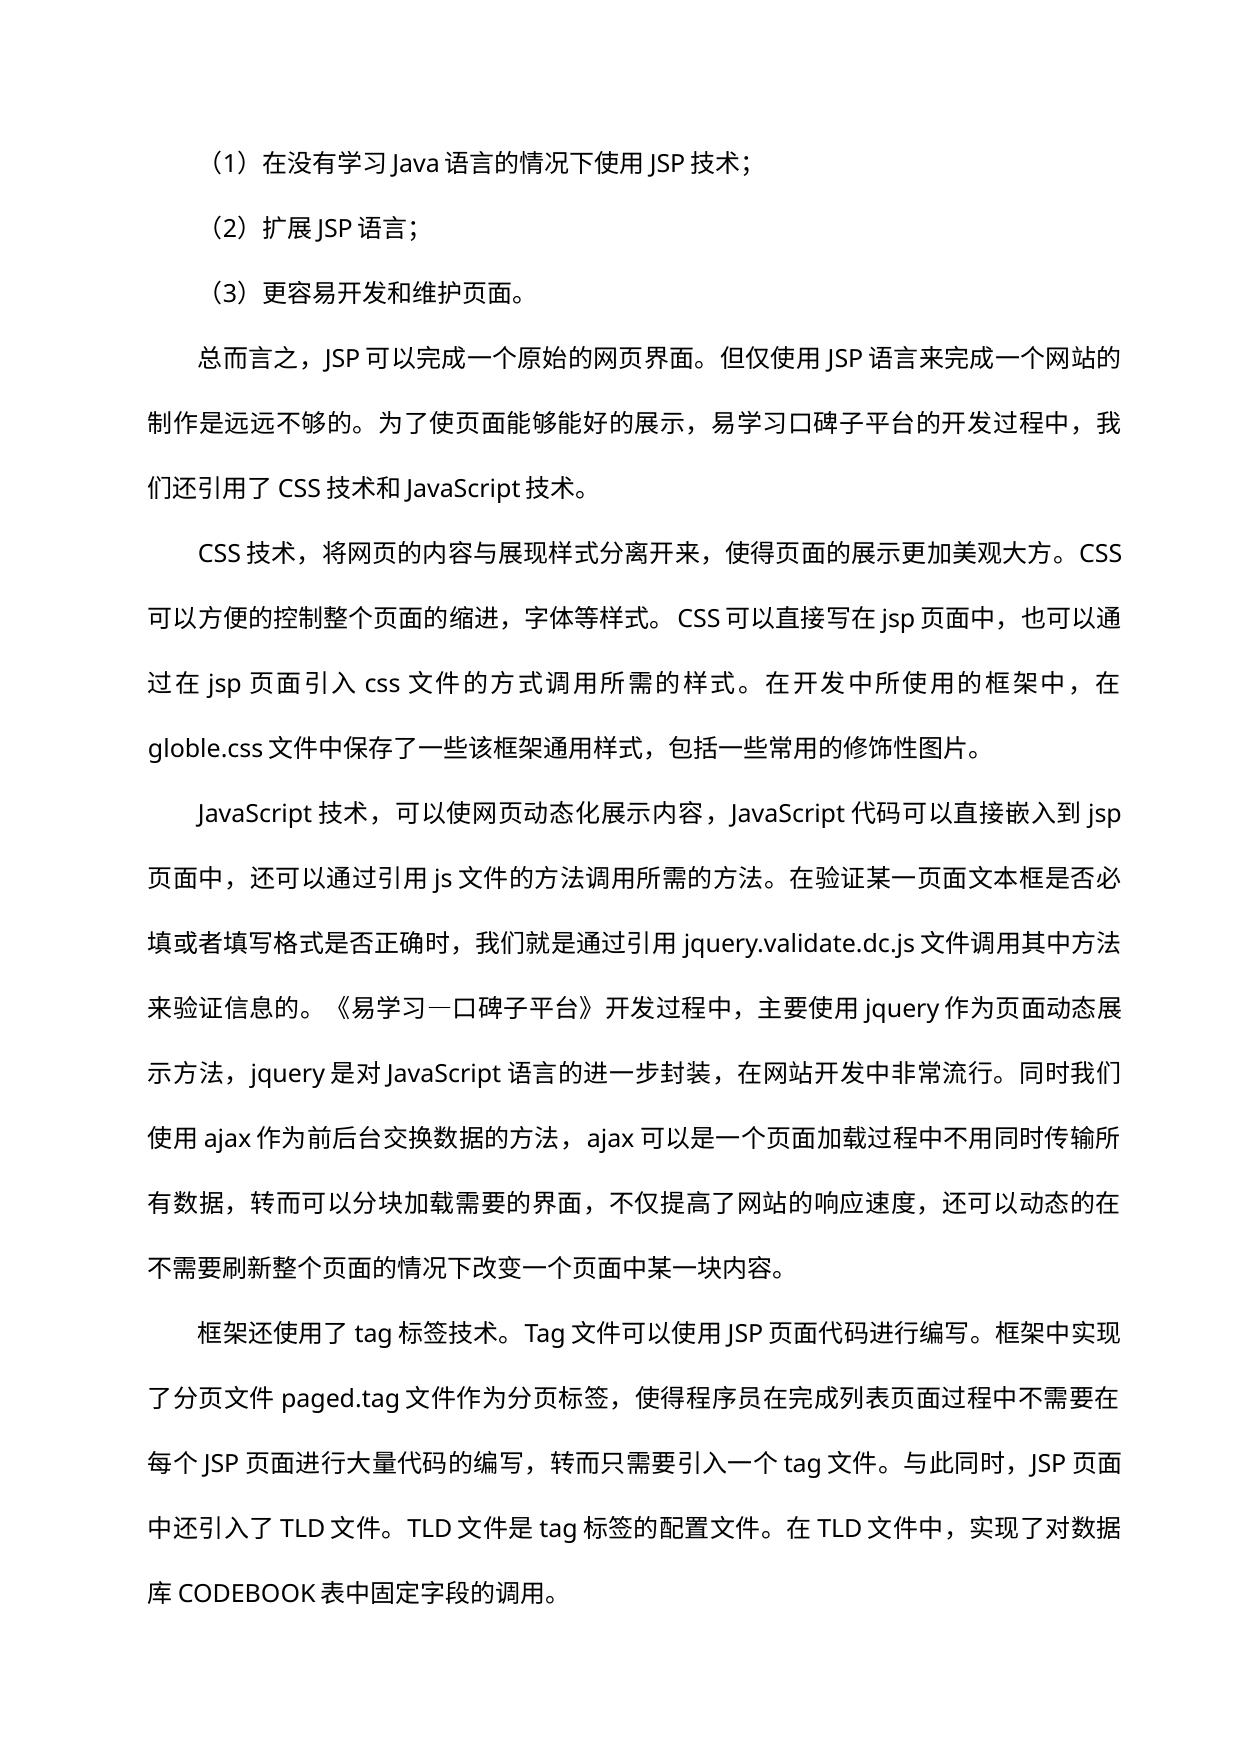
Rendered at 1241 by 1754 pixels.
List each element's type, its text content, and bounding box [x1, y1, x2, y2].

text （1）在没有学习Java语言的情况下使用JSP技术； [148, 129, 1122, 194]
text （3）更容易开发和维护页面。 [148, 259, 1122, 324]
text CSS技术，将网页的内容与展现样式分离开来，使得页面的展示更加美观大方。CSS可以方便的控制整个页面的缩进，字体等样式。CSS可以直接写在jsp页面中，也可以通过在jsp页面引入css文件的方式调用所需的样式。在开发中所使用的框架中，在globle.css文件中保存了一些该框架通用样式，包括一些常用的修饰性图片。 [148, 519, 1122, 779]
text （2）扩展JSP语言； [148, 194, 1122, 259]
text 总而言之，JSP可以完成一个原始的网页界面。但仅使用JSP语言来完成一个网站的制作是远远不够的。为了使页面能够能好的展示，易学习口碑子平台的开发过程中，我们还引用了CSS技术和JavaScript技术。 [148, 324, 1122, 519]
text JavaScript技术，可以使网页动态化展示内容，JavaScript代码可以直接嵌入到jsp页面中，还可以通过引用js文件的方法调用所需的方法。在验证某一页面文本框是否必填或者填写格式是否正确时，我们就是通过引用jquery.validate.dc.js文件调用其中方法来验证信息的。《易学习—口碑子平台》开发过程中，主要使用jquery作为页面动态展示方法，jquery是对JavaScript语言的进一步封装，在网站开发中非常流行。同时我们使用ajax作为前后台交换数据的方法，ajax可以是一个页面加载过程中不用同时传输所有数据，转而可以分块加载需要的界面，不仅提高了网站的响应速度，还可以动态的在不需要刷新整个页面的情况下改变一个页面中某一块内容。 [148, 779, 1122, 1299]
text 框架还使用了tag标签技术。Tag文件可以使用JSP页面代码进行编写。框架中实现了分页文件paged.tag文件作为分页标签，使得程序员在完成列表页面过程中不需要在每个JSP页面进行大量代码的编写，转而只需要引入一个tag文件。与此同时，JSP页面中还引入了TLD文件。TLD文件是tag标签的配置文件。在TLD文件中，实现了对数据库CODEBOOK表中固定字段的调用。 [148, 1299, 1122, 1624]
